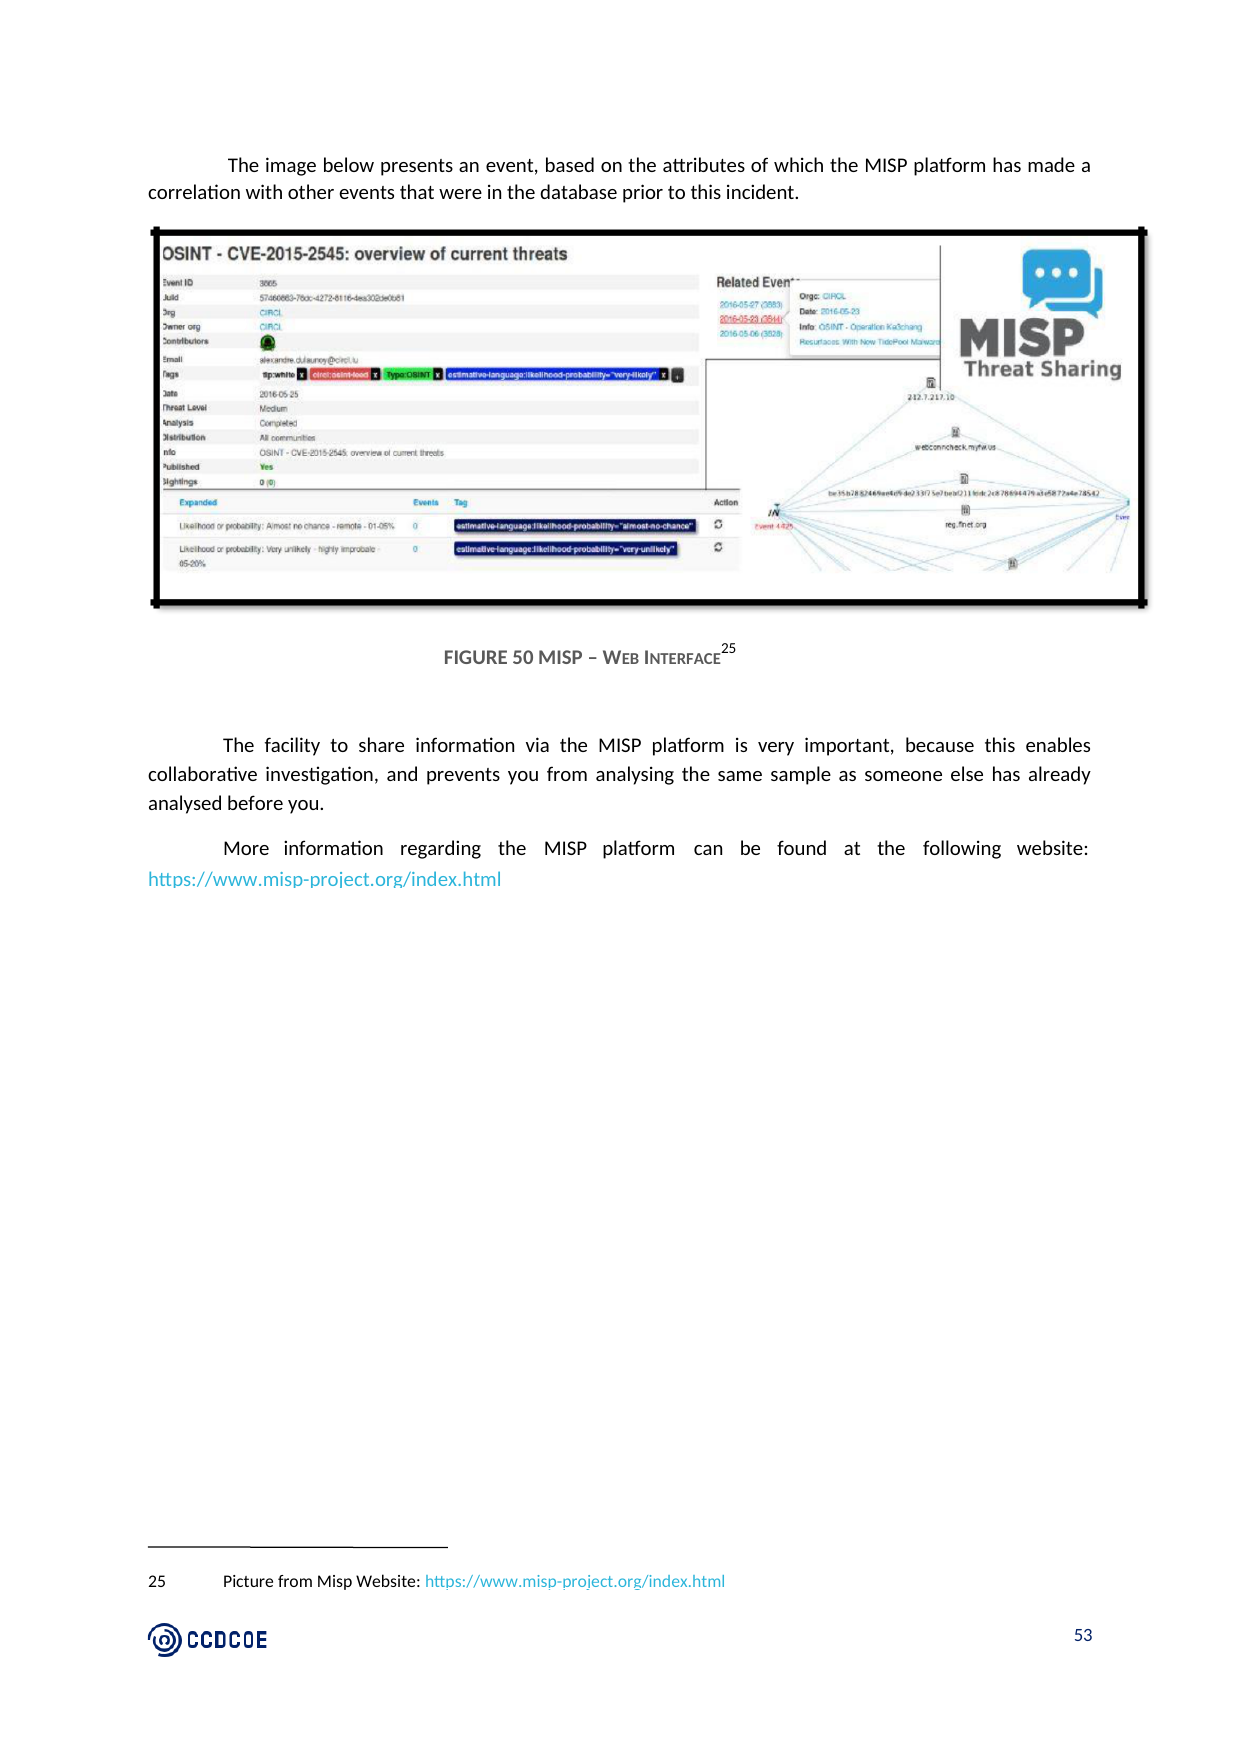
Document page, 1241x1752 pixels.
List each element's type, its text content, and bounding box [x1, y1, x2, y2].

text More information regarding the MISP platform can be found at the following website: [223, 835, 1092, 860]
picture [149, 225, 1156, 617]
picture [147, 1623, 183, 1657]
text 53 [148, 1623, 1092, 1646]
text FIGURE 50 MISP – WEB INTERFACE25 [444, 639, 1092, 671]
text https://www.misp-project.org/index.html [148, 867, 1092, 892]
text The image below presents an event, based on the attributes of which the MISP platform has made a correlation with other events that were in the database prior to this incident. [148, 152, 1092, 204]
picture [185, 1646, 267, 1650]
text The facility to share information via the MISP platform is very important, because this enables collaborative investigation, and prevents you from analysing the same sample as someone else has already analysed before you. [148, 732, 1092, 816]
list Picture from Misp Website: https://www.misp-project.org/index.html [148, 1570, 1092, 1591]
